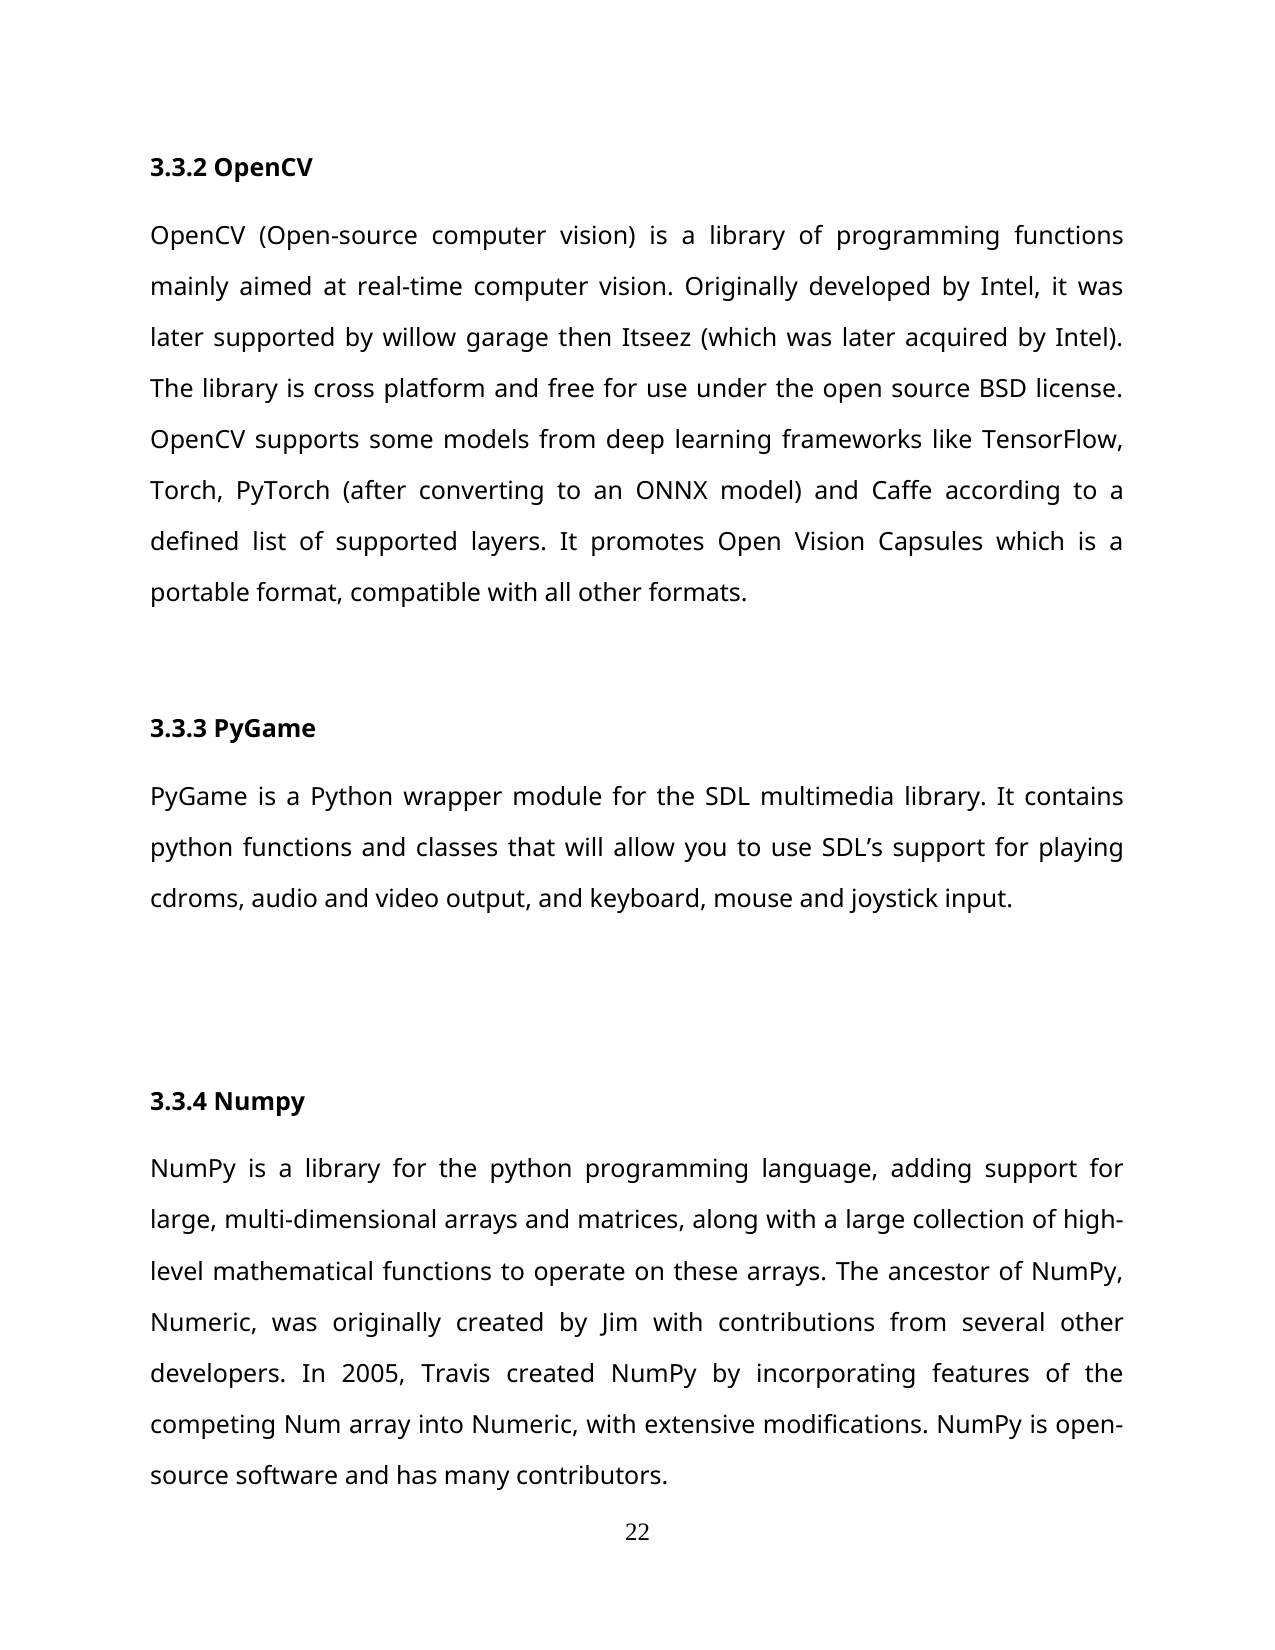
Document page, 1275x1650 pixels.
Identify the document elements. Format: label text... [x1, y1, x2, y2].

text 3.3.2 OpenCV [150, 150, 1125, 184]
text 3.3.4 Numpy [150, 1083, 1125, 1117]
text 3.3.3 PyGame [150, 710, 1125, 744]
text PyGame is a Python wrapper module for the SDL multimedia library. It contains python functions and classes that will allow you to use SDL’s support for playing cdroms, audio and video output, and keyboard, mouse and joystick input. [150, 778, 1125, 914]
text OpenCV (Open-source computer vision) is a library of programming functions mainly aimed at real-time computer vision. Originally developed by Intel, it was later supported by willow garage then Itseez (which was later acquired by Intel). The library is cross platform and free for use under the open source BSD license. OpenCV supports some models from deep learning frameworks like TensorFlow, Torch, PyTorch (after converting to an ONNX model) and Caffe according to a defined list of supported layers. It promotes Open Vision Capsules which is a portable format, compatible with all other formats. [150, 218, 1125, 609]
text NumPy is a library for the python programming language, adding support for large, multi-dimensional arrays and matrices, along with a large collection of high-level mathematical functions to operate on these arrays. The ancestor of NumPy, Numeric, was originally created by Jim with contributions from several other developers. In 2005, Travis created NumPy by incorporating features of the competing Num array into Numeric, with extensive modifications. NumPy is open-source software and has many contributors. [150, 1151, 1125, 1491]
